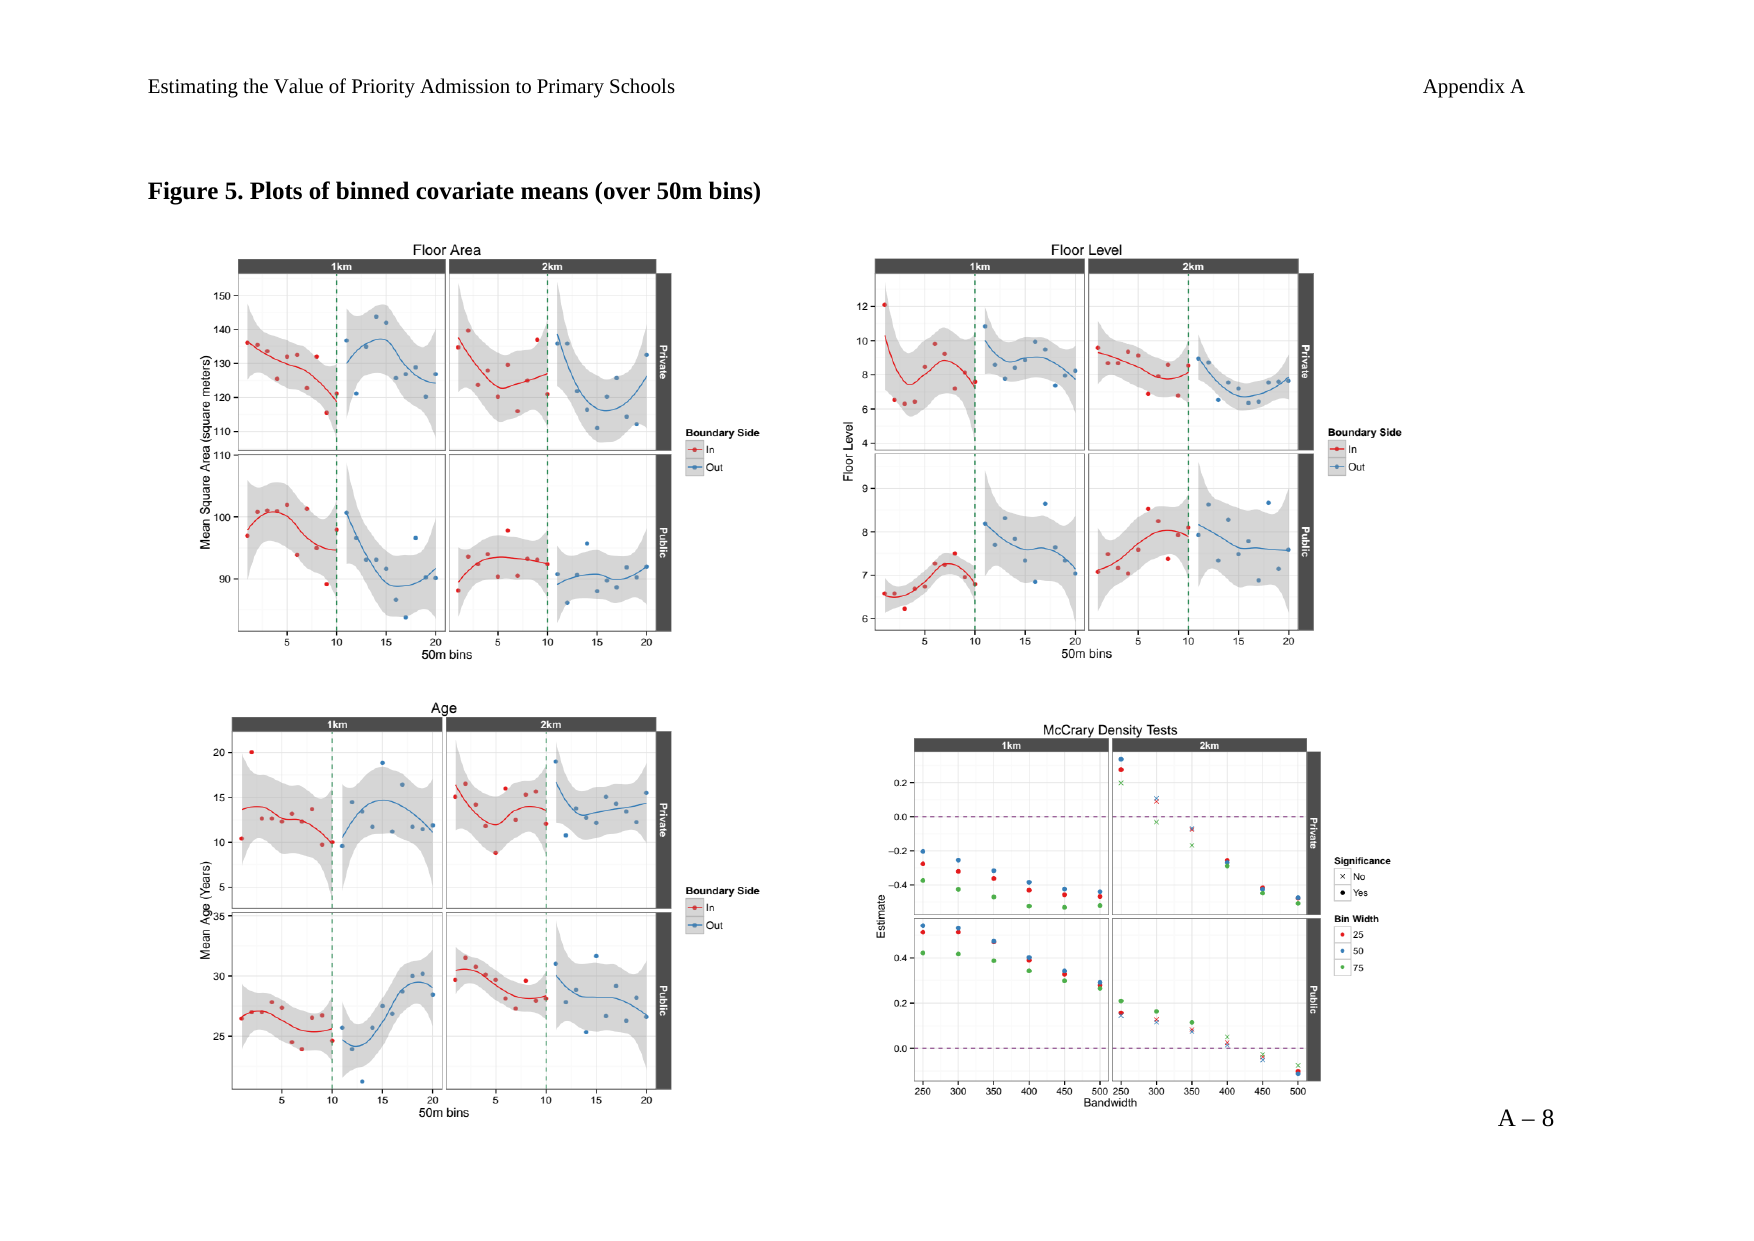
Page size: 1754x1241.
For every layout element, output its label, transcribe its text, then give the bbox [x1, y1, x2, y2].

text Figure 5. Plots of binned covariate means (over 50m bins) [148, 176, 1606, 205]
